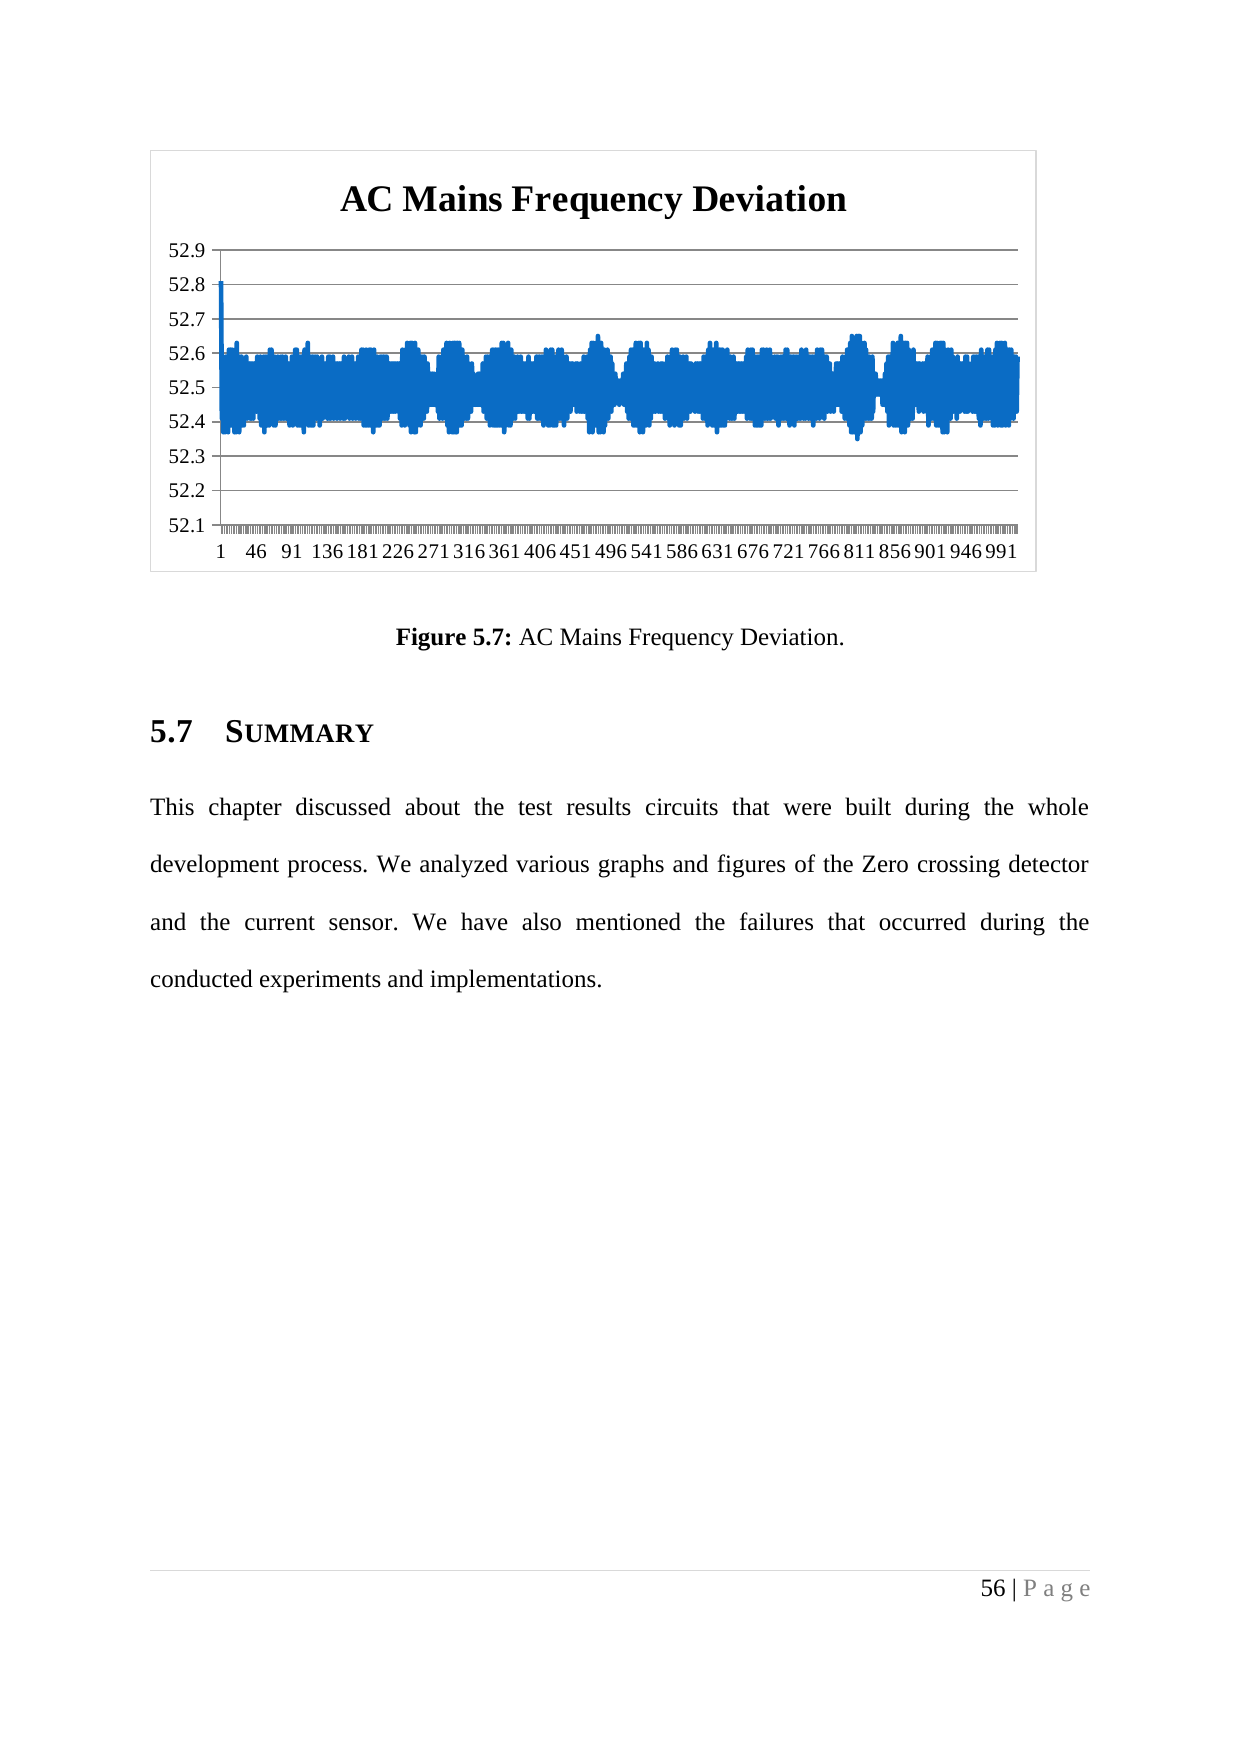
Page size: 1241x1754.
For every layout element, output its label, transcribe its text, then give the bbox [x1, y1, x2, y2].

text Figure 5.7: AC Mains Frequency Deviation. [150, 622, 1090, 651]
subtitle Summary [150, 711, 1090, 749]
text This chapter discussed about the test results circuits that were built during the whole development process. We analyzed various graphs and figures of the Zero crossing detector and the current sensor. We have also mentioned the failures that occurred during the conducted experiments and implementations. [150, 792, 1090, 993]
